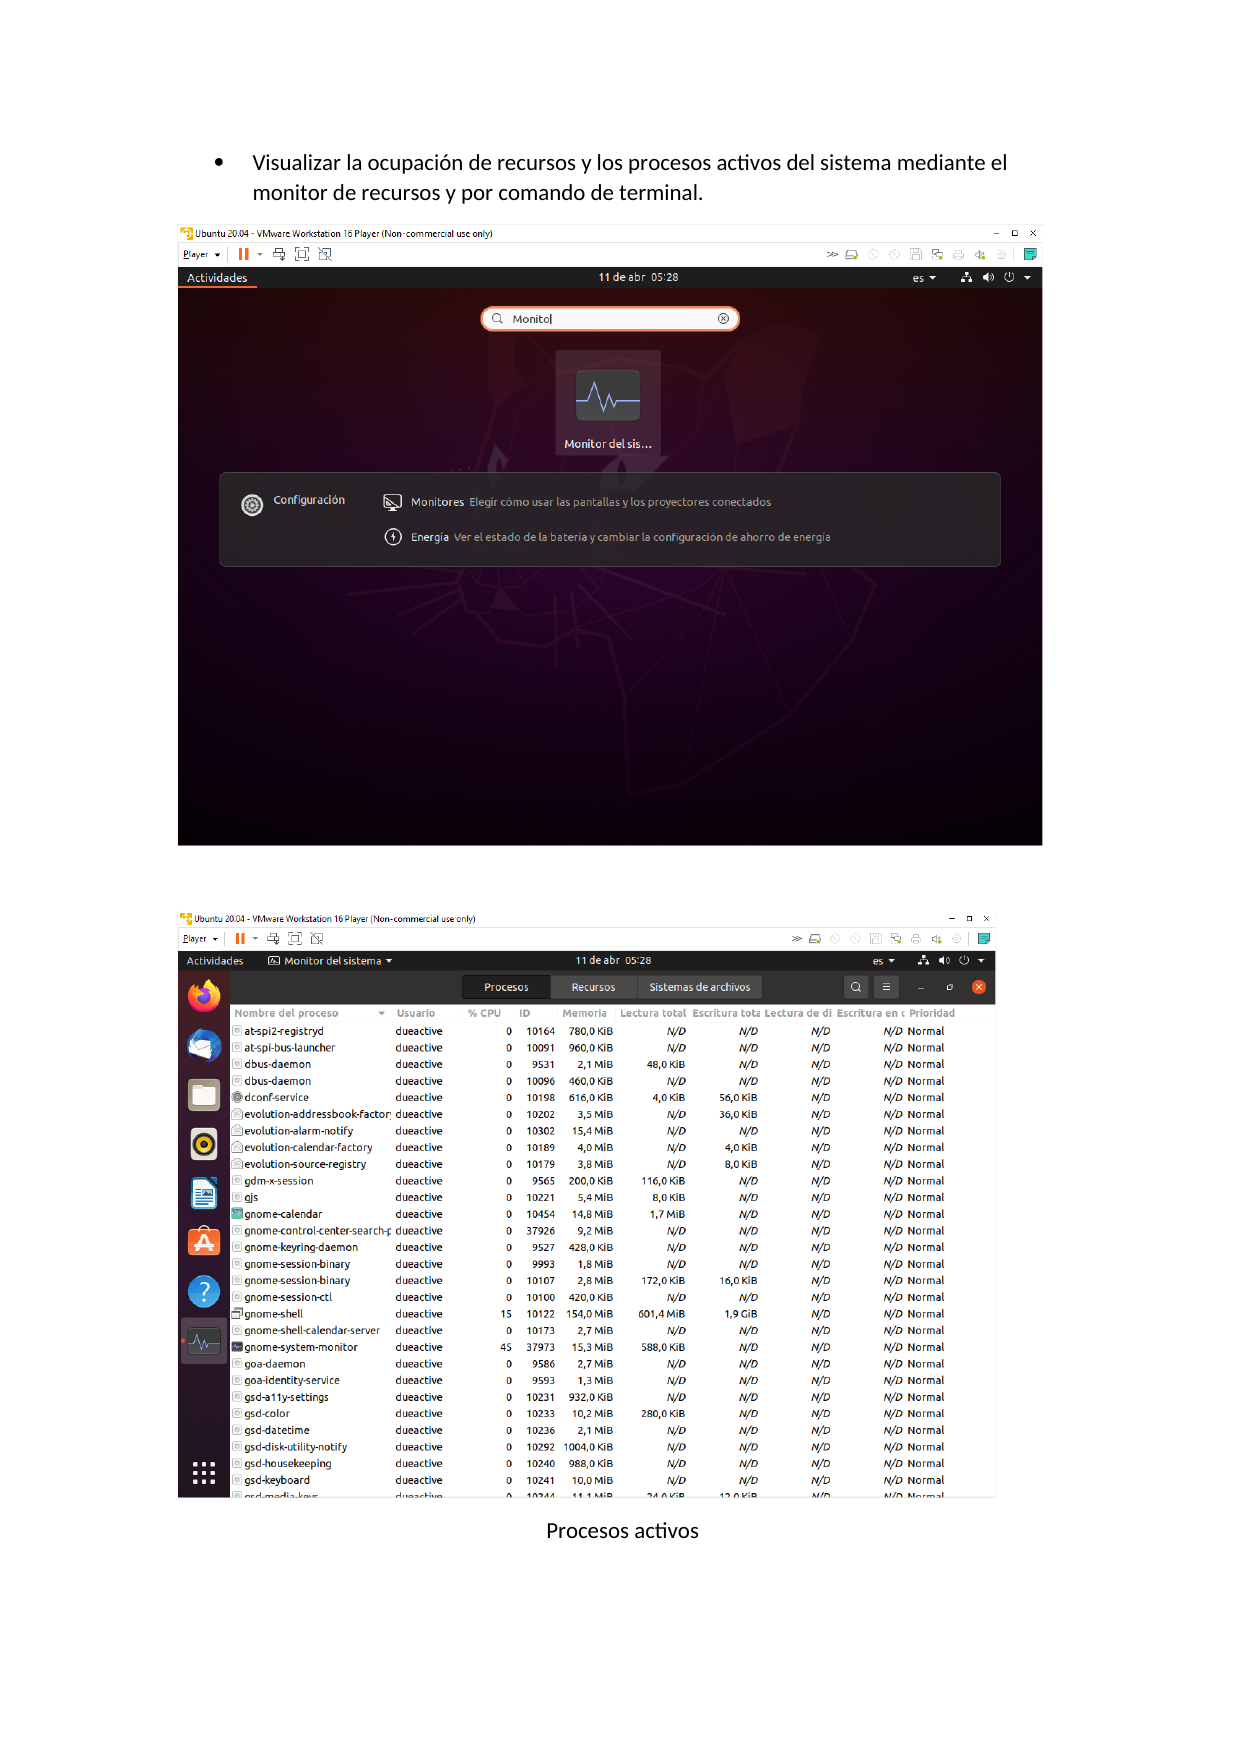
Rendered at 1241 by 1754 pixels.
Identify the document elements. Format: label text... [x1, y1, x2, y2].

list Visualizar la ocupación de recursos y los procesos activos del sistema mediante el monitor de recursos y por comando de terminal. [215, 148, 1063, 206]
picture [177, 224, 1043, 846]
picture [177, 911, 996, 1498]
text Procesos activos [177, 1517, 1063, 1545]
